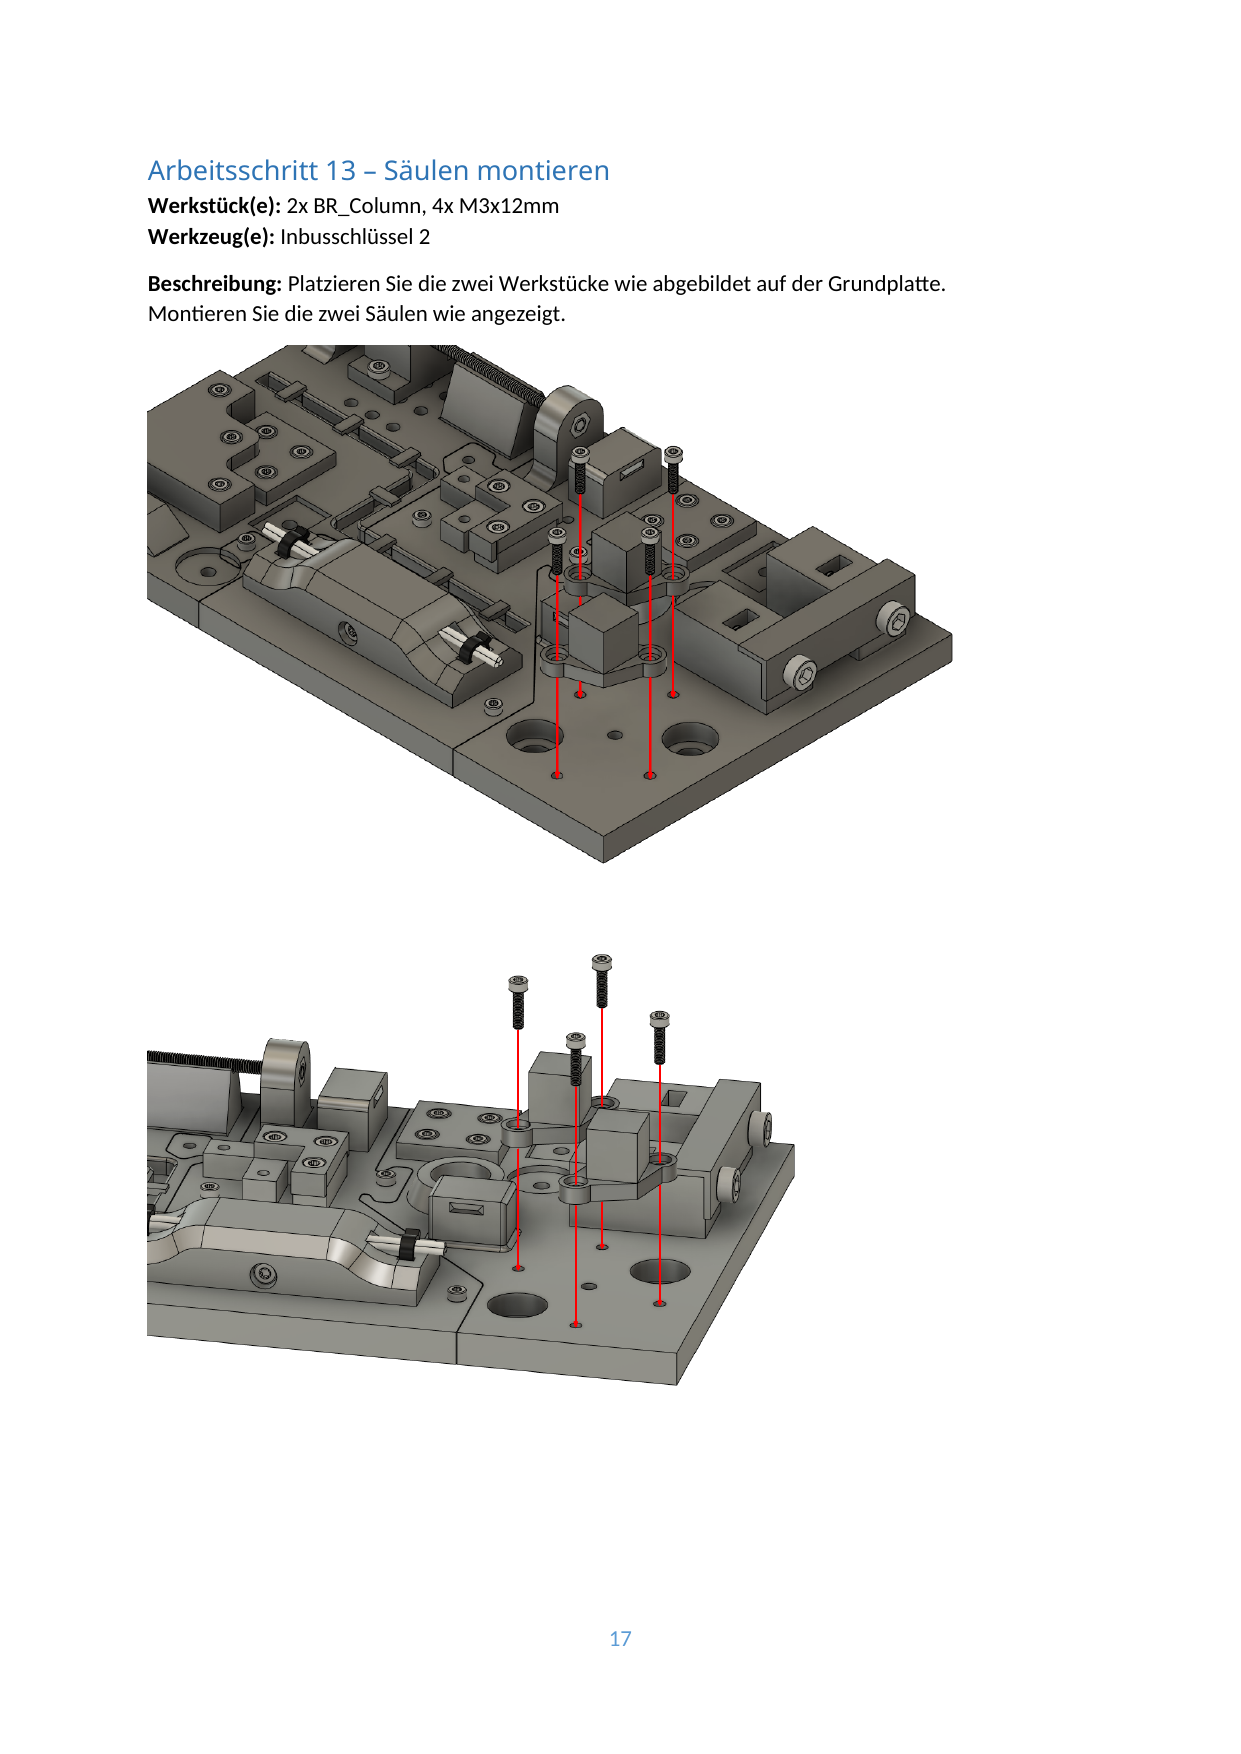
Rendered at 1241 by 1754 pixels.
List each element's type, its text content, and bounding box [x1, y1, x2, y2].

picture [147, 897, 1092, 1431]
subtitle Arbeitsschritt 13 – Säulen montieren [148, 152, 1093, 189]
text Werkstück(e): 2x BR_Column, 4x M3x12mm Werkzeug(e): Inbusschlüssel 2 [148, 192, 1093, 250]
picture [147, 345, 1092, 879]
text Beschreibung: Platzieren Sie die zwei Werkstücke wie abgebildet auf der Grundplatte. Montieren Sie die zwei Säulen wie angezeigt. [148, 269, 1093, 327]
